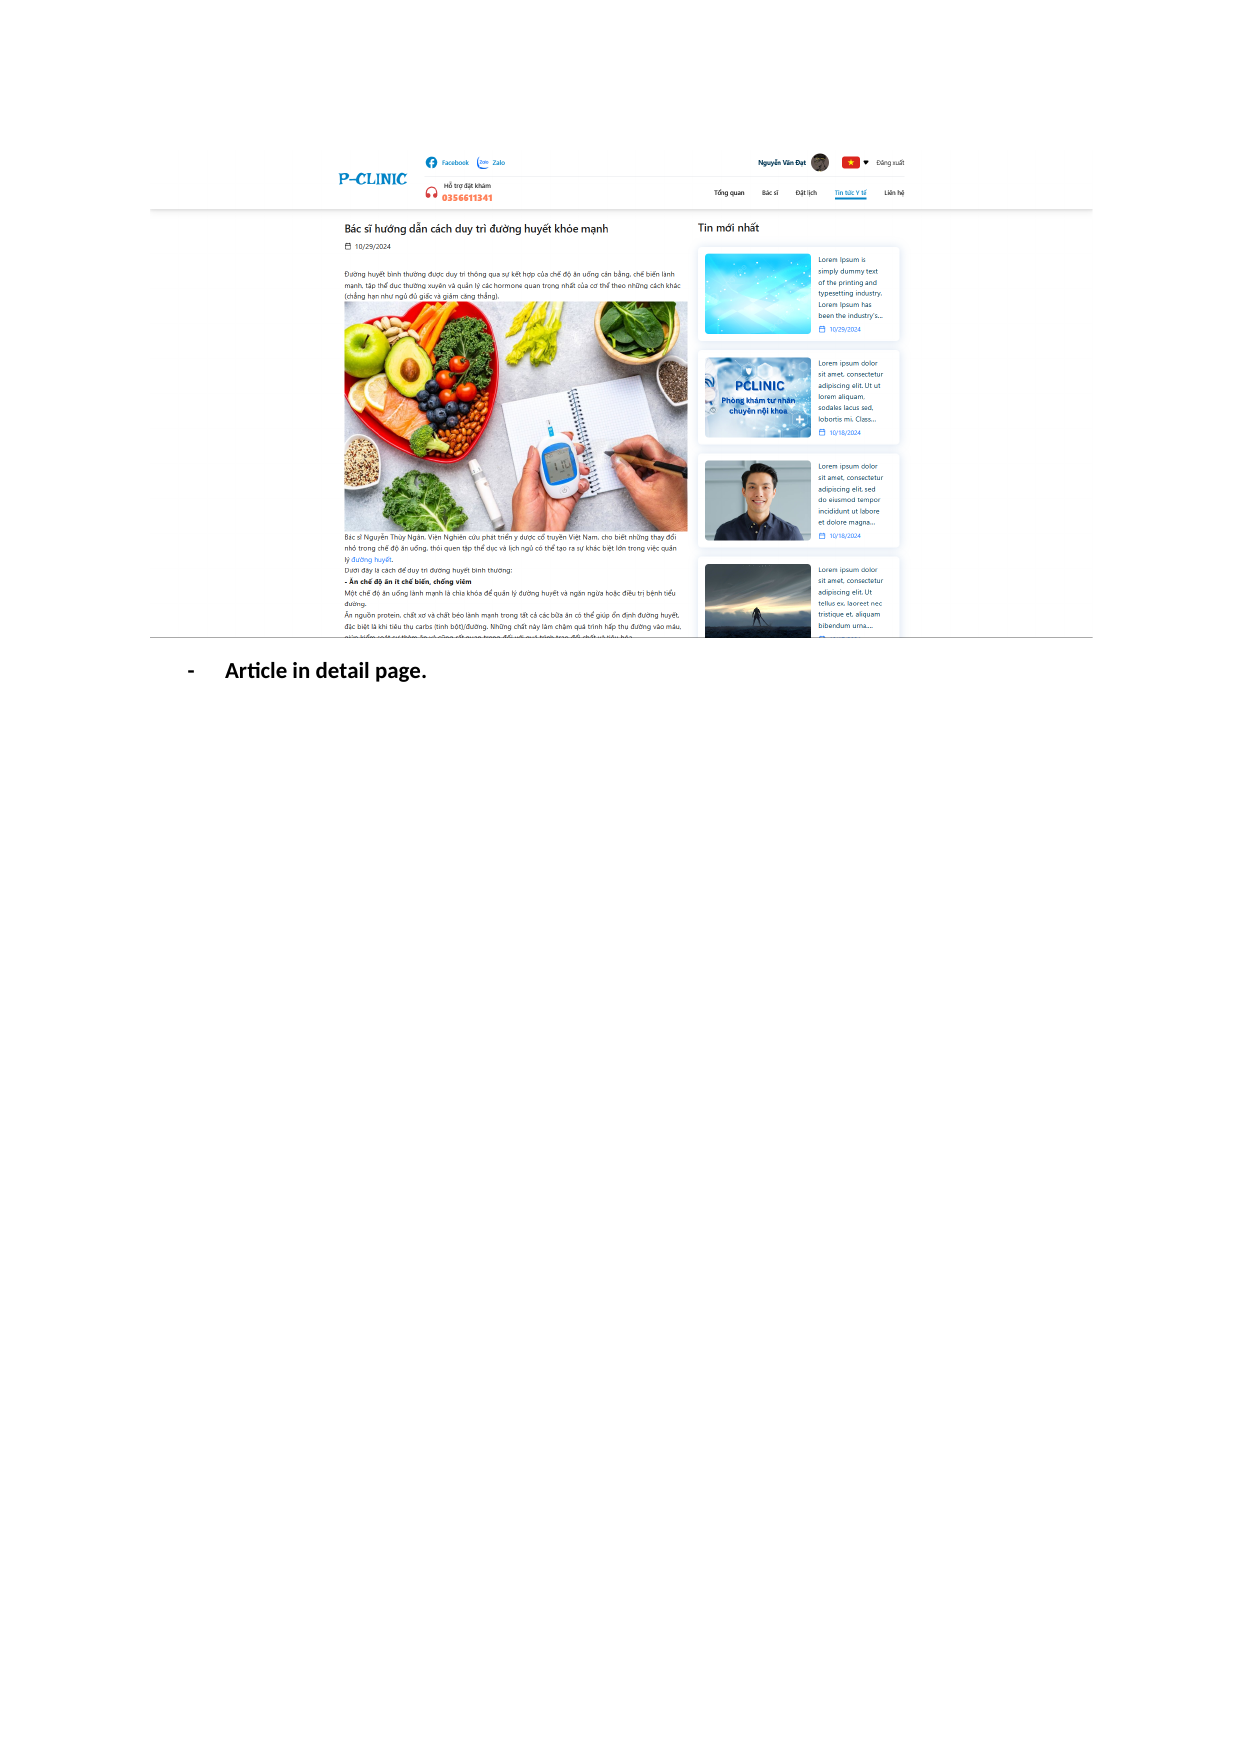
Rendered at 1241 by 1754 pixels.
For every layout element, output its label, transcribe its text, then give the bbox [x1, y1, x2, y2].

list Article in detail page. [187, 656, 1093, 684]
picture [150, 150, 1093, 638]
